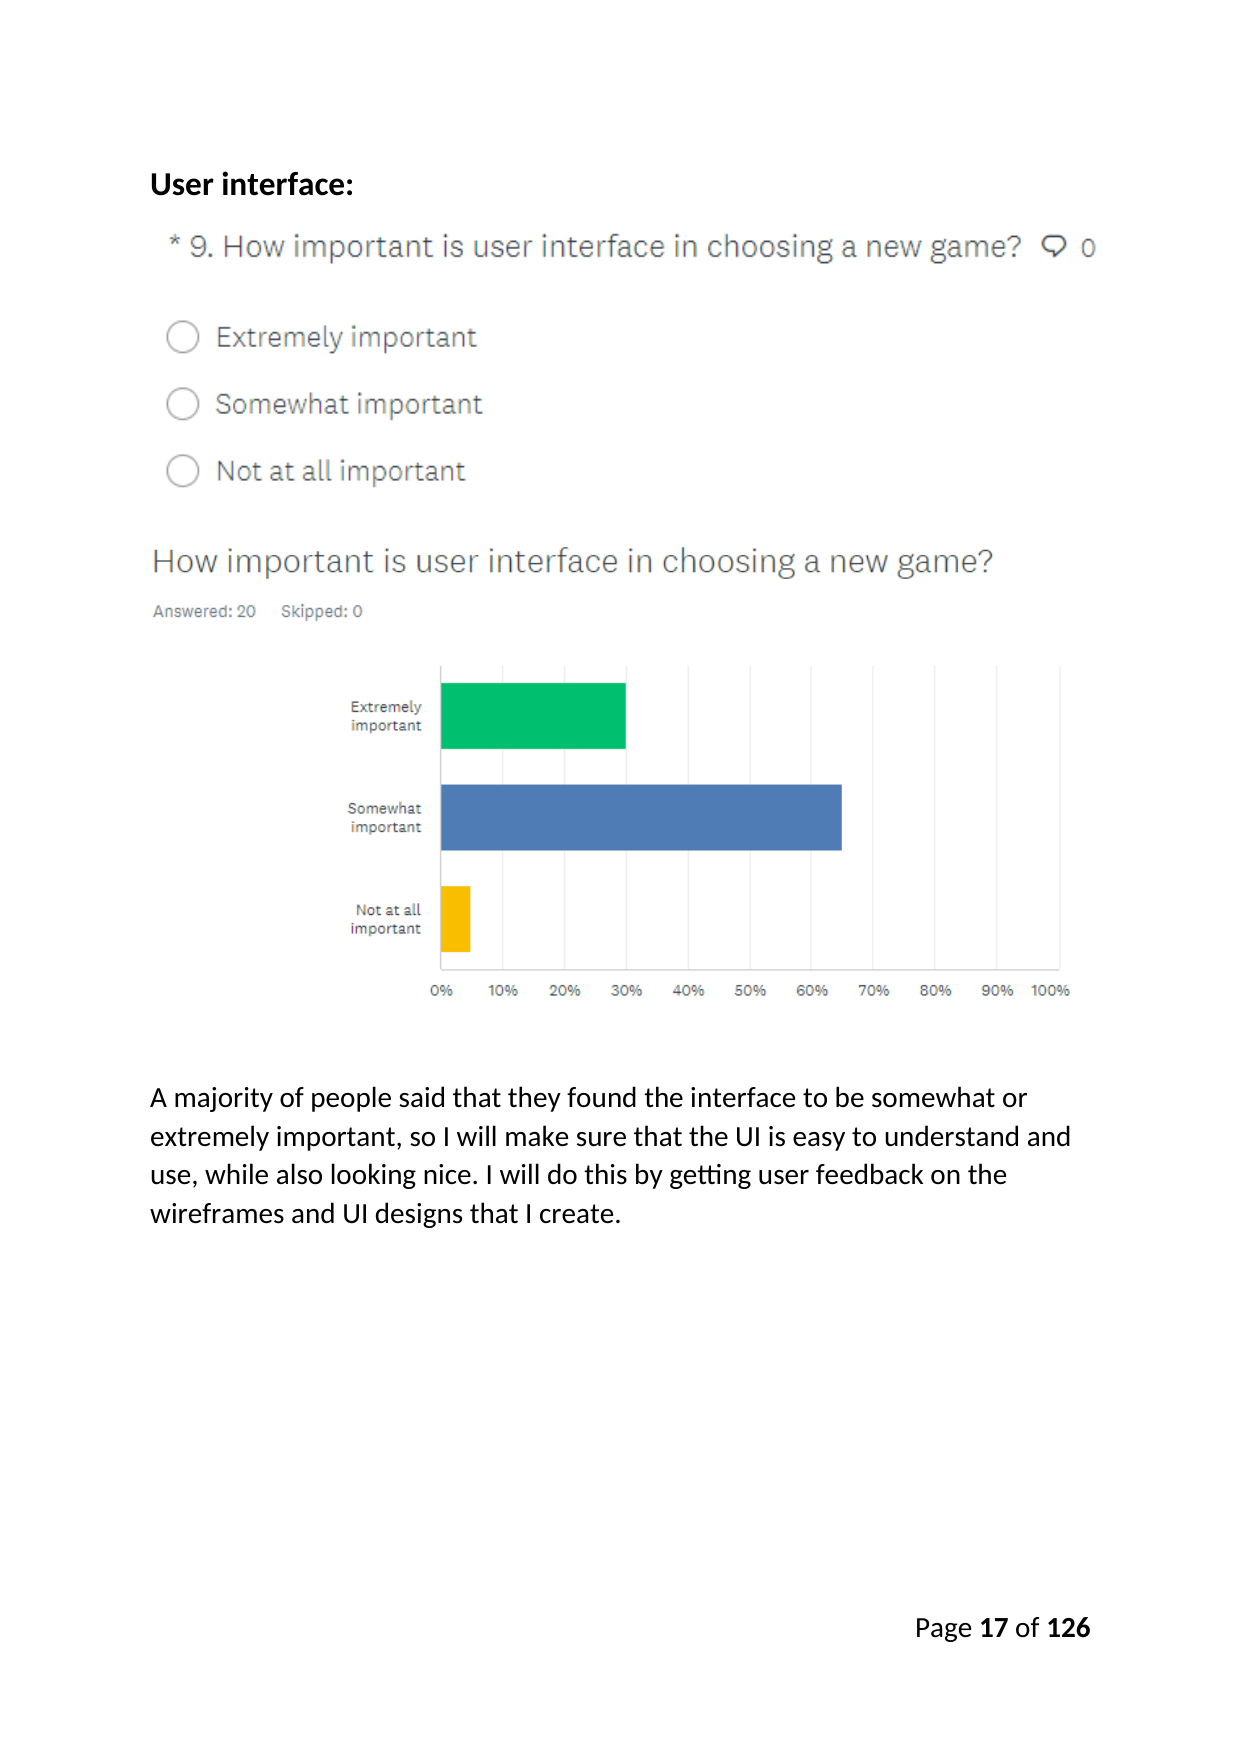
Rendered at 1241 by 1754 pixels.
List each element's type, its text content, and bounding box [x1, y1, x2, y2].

text A majority of people said that they found the interface to be somewhat or extremely important, so I will make sure that the UI is easy to understand and use, while also looking nice. I will do this by getting user feedback on the wireframes and UI designs that I create. [150, 1079, 1090, 1231]
picture [150, 218, 1125, 507]
subtitle User interface: [150, 162, 1090, 203]
picture [149, 547, 1091, 1005]
